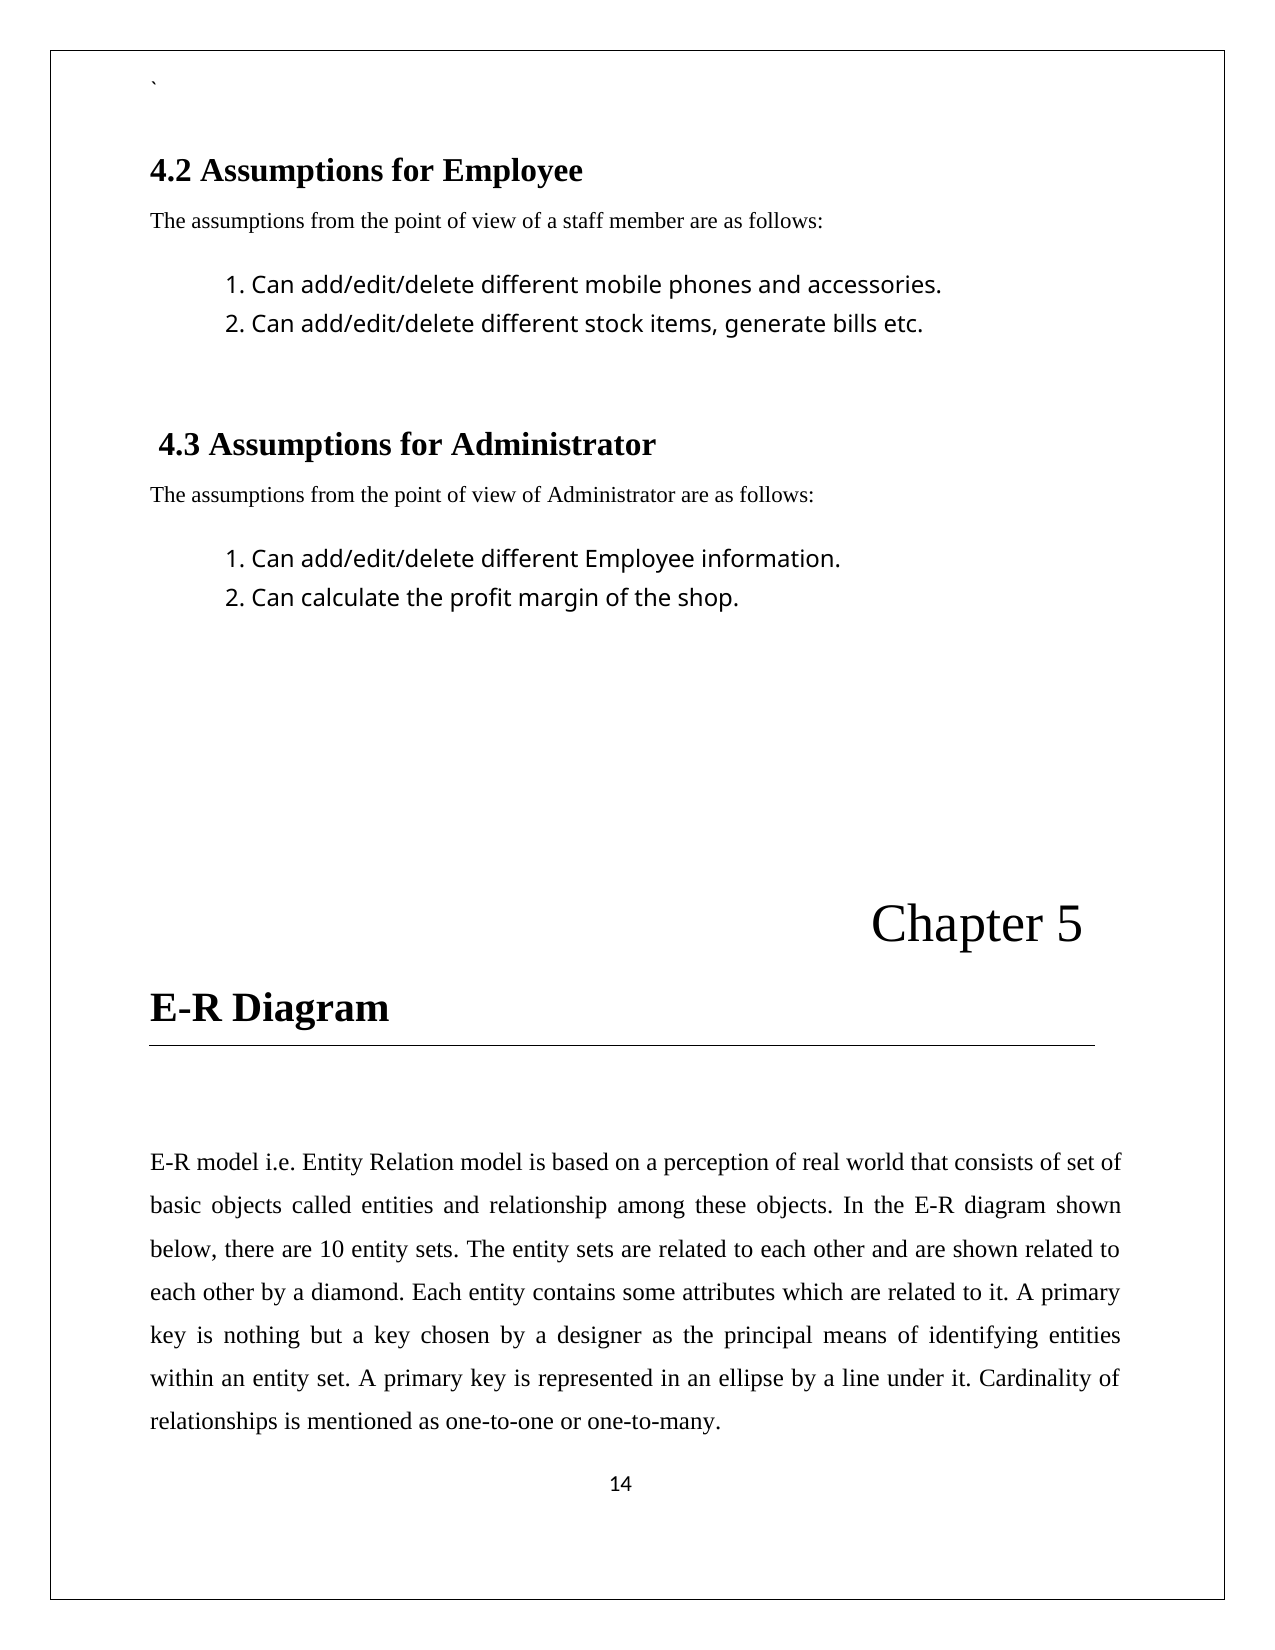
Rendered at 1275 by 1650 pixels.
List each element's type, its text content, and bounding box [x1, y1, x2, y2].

text 2. Can add/edit/delete different stock items, generate bills etc. [187, 307, 1125, 339]
text Chapter 5 [150, 890, 1125, 953]
text 1. Can add/edit/delete different Employee information. [225, 542, 1125, 574]
text 2. Can calculate the profit margin of the shop. [187, 581, 1125, 613]
text The assumptions from the point of view of Administrator are as follows: [150, 481, 1125, 508]
text The assumptions from the point of view of a staff member are as follows: [150, 207, 1125, 234]
text E-R model i.e. Entity Relation model is based on a perception of real world that consists of set of basic objects called entities and relationship among these objects. In the E-R diagram shown below, there are 10 entity sets. The entity sets are related to each other and are shown related to each other by a diamond. Each entity contains some attributes which are related to it. A primary key is nothing but a key chosen by a designer as the principal means of identifying entities within an entity set. A primary key is represented in an ellipse by a line under it. Cardinality of relationships is mentioned as one-to-one or one-to-many. [150, 1147, 1122, 1435]
text E-R Diagram [150, 983, 1125, 1031]
text 4.3 Assumptions for Administrator [150, 424, 1125, 462]
text 4.2 Assumptions for Employee [150, 150, 1125, 188]
text 1. Can add/edit/delete different mobile phones and accessories. [225, 268, 1125, 300]
